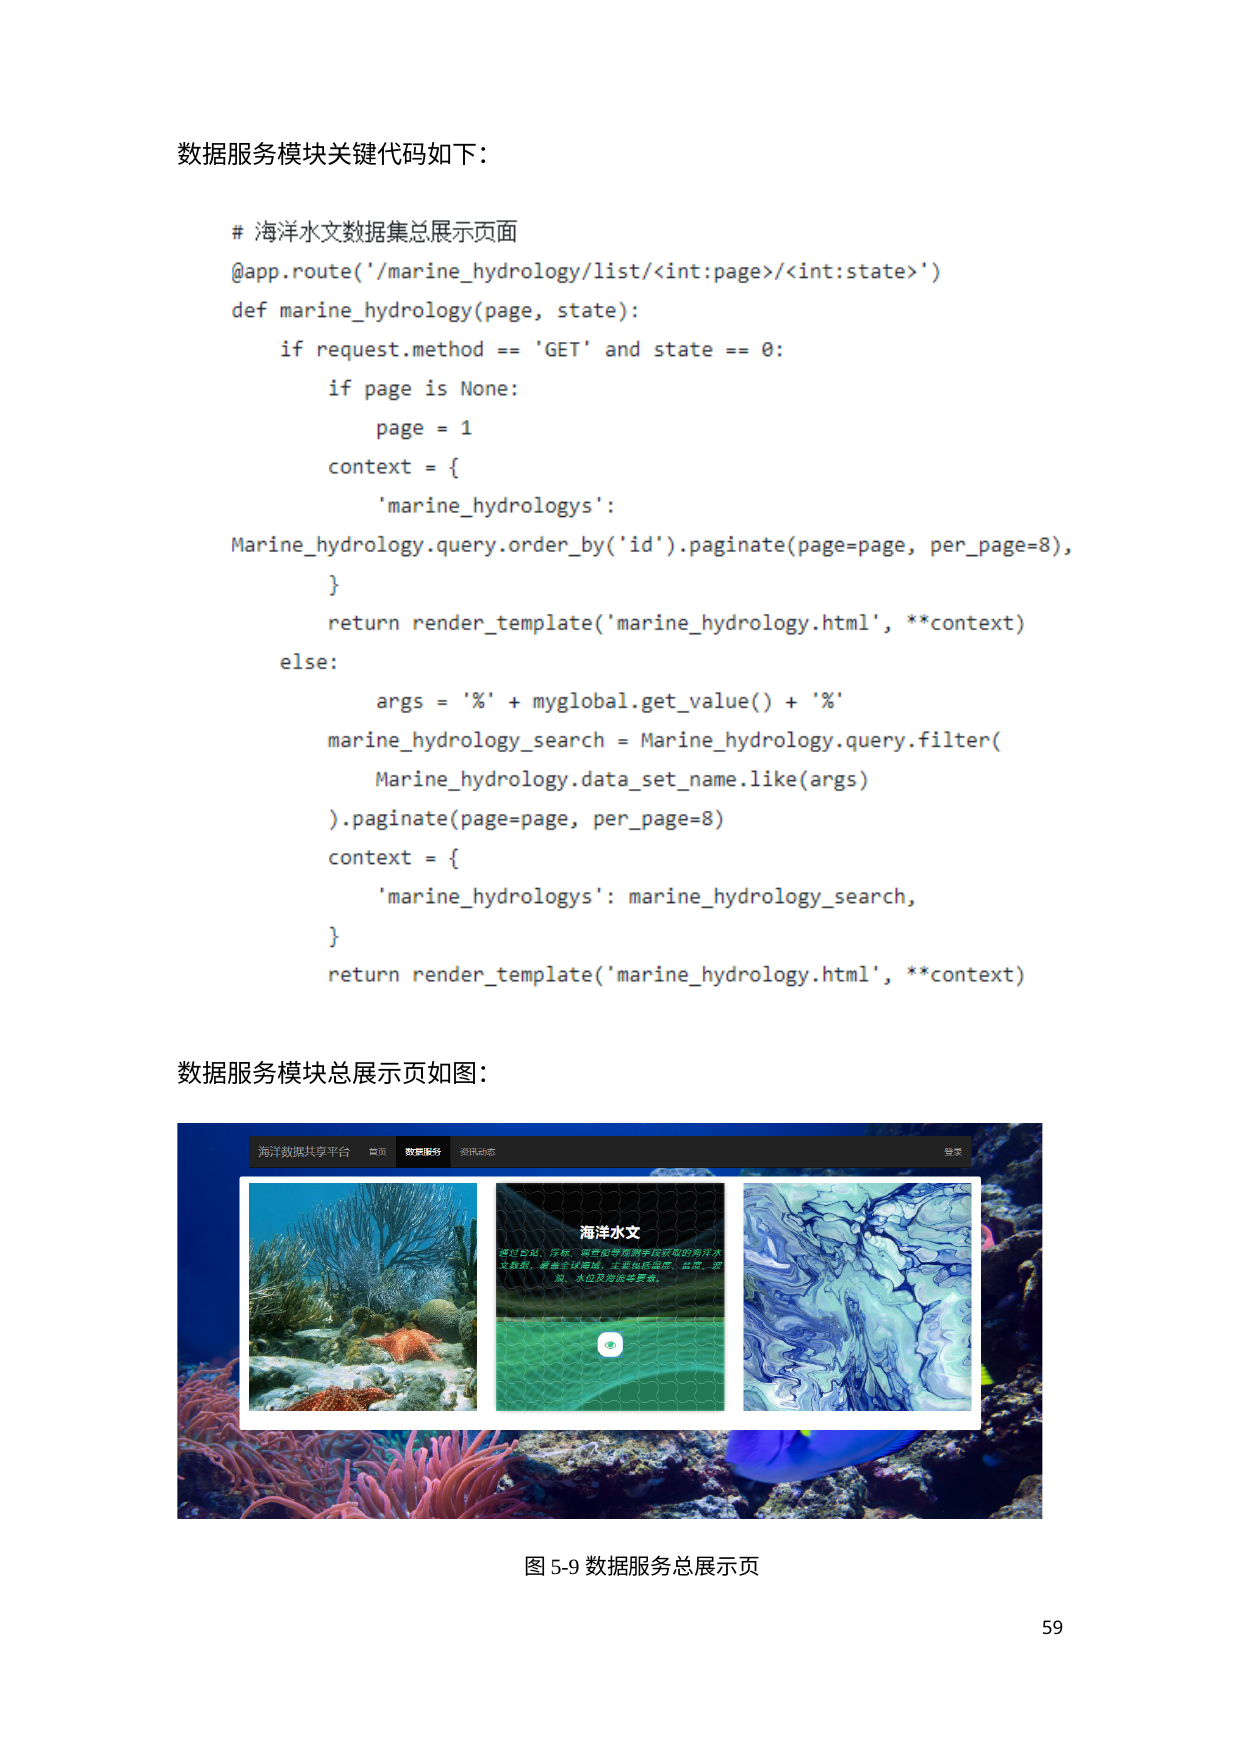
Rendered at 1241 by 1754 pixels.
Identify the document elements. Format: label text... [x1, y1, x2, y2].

picture [177, 1123, 1043, 1519]
text 数据服务模块总展示页如图： [177, 1037, 1063, 1105]
text 数据服务模块关键代码如下： [177, 119, 1063, 187]
text 图5-9 数据服务总展示页 [177, 1548, 1063, 1582]
picture [221, 205, 1082, 999]
